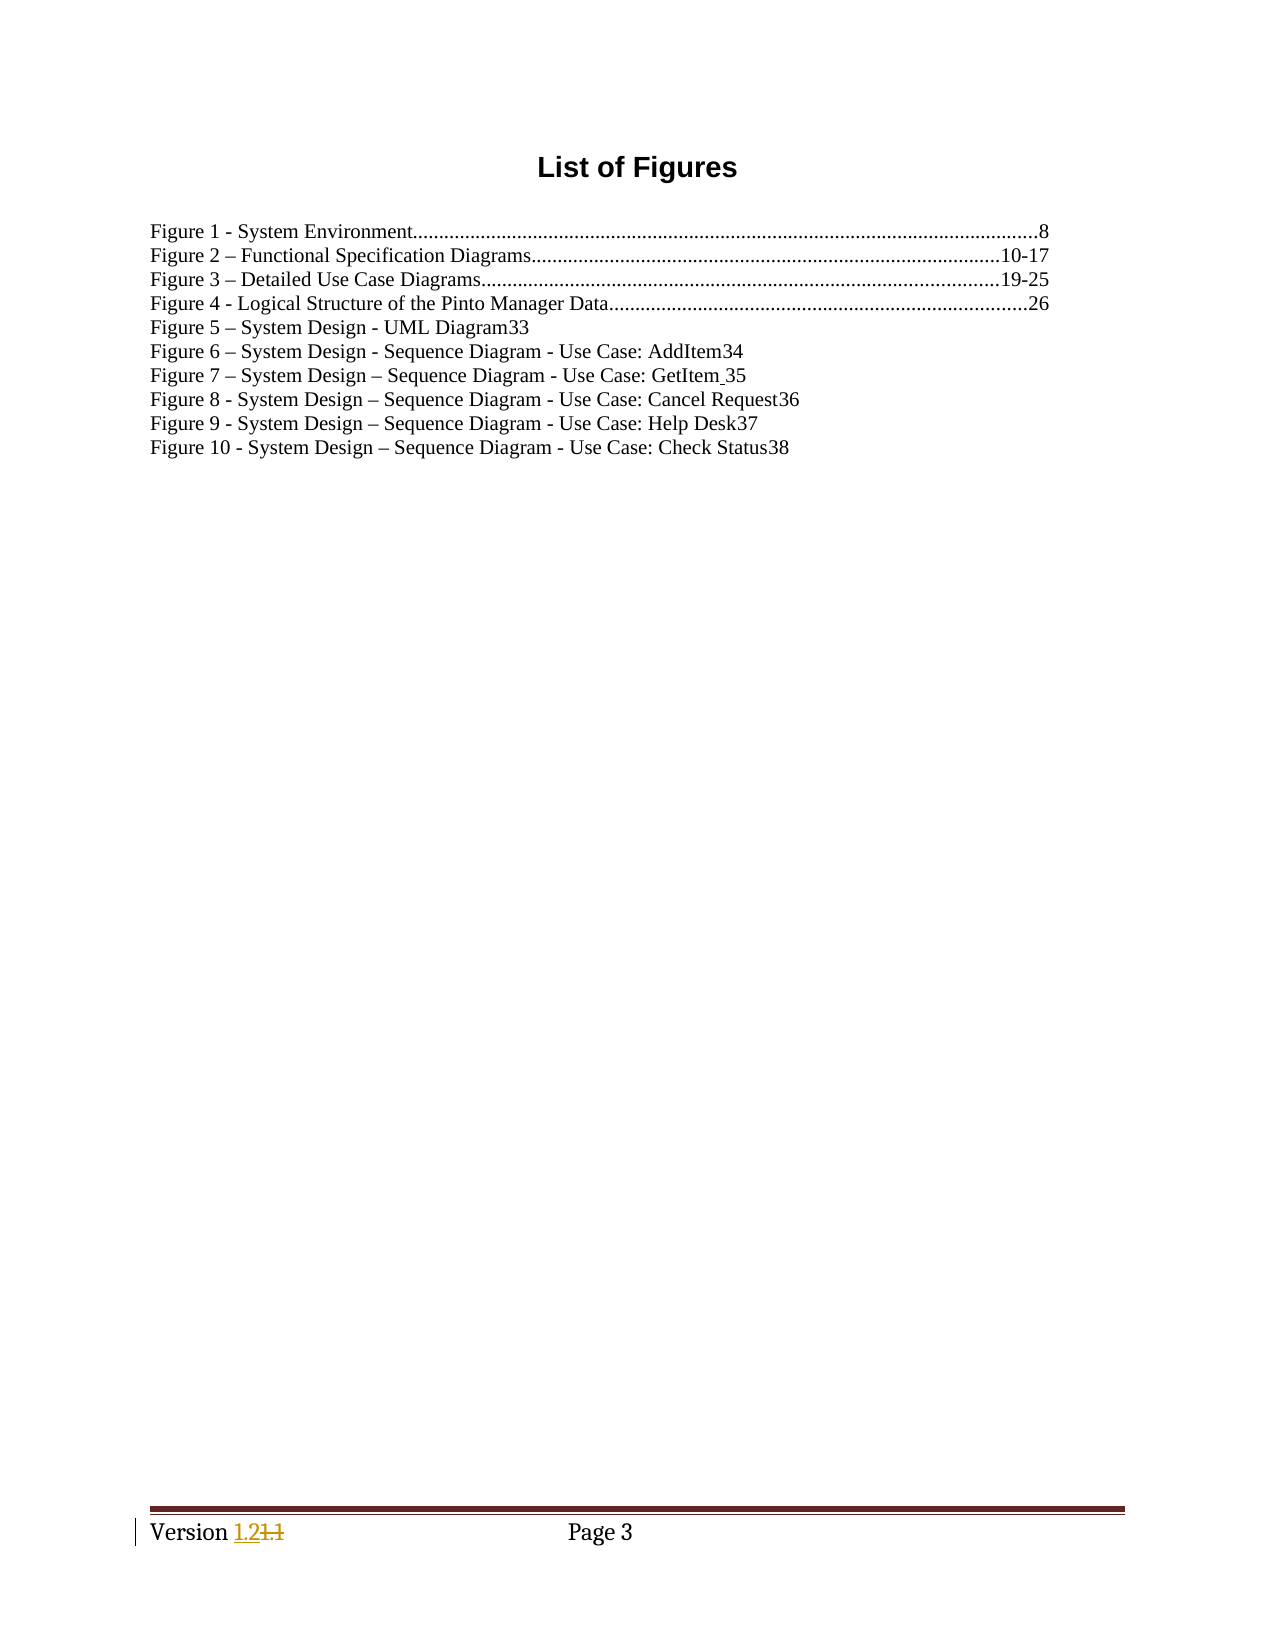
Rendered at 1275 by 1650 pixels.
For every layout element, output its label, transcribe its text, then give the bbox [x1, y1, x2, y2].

text Figure 8 - System Design – Sequence Diagram - Use Case: Cancel Request 36 [150, 387, 1125, 411]
text Figure 6 – System Design - Sequence Diagram - Use Case: AddItem 34 [150, 339, 1125, 363]
text Figure 10 - System Design – Sequence Diagram - Use Case: Check Status 38 [150, 435, 1125, 459]
text Figure 2 – Functional Specification Diagrams 10-17 [150, 243, 1125, 267]
text Figure 9 - System Design – Sequence Diagram - Use Case: Help Desk 37 [150, 411, 1125, 435]
text Figure 3 – Detailed Use Case Diagrams 19-25 [150, 267, 1125, 291]
text Figure 4 - Logical Structure of the Pinto Manager Data 26 [150, 291, 1125, 315]
text Figure 1 - System Environment 8 [150, 218, 1125, 243]
text Figure 7 – System Design – Sequence Diagram - Use Case: GetItem 35 [150, 363, 1125, 387]
text List of Figures [150, 150, 1125, 183]
text Figure 5 – System Design - UML Diagram 33 [150, 315, 1125, 339]
